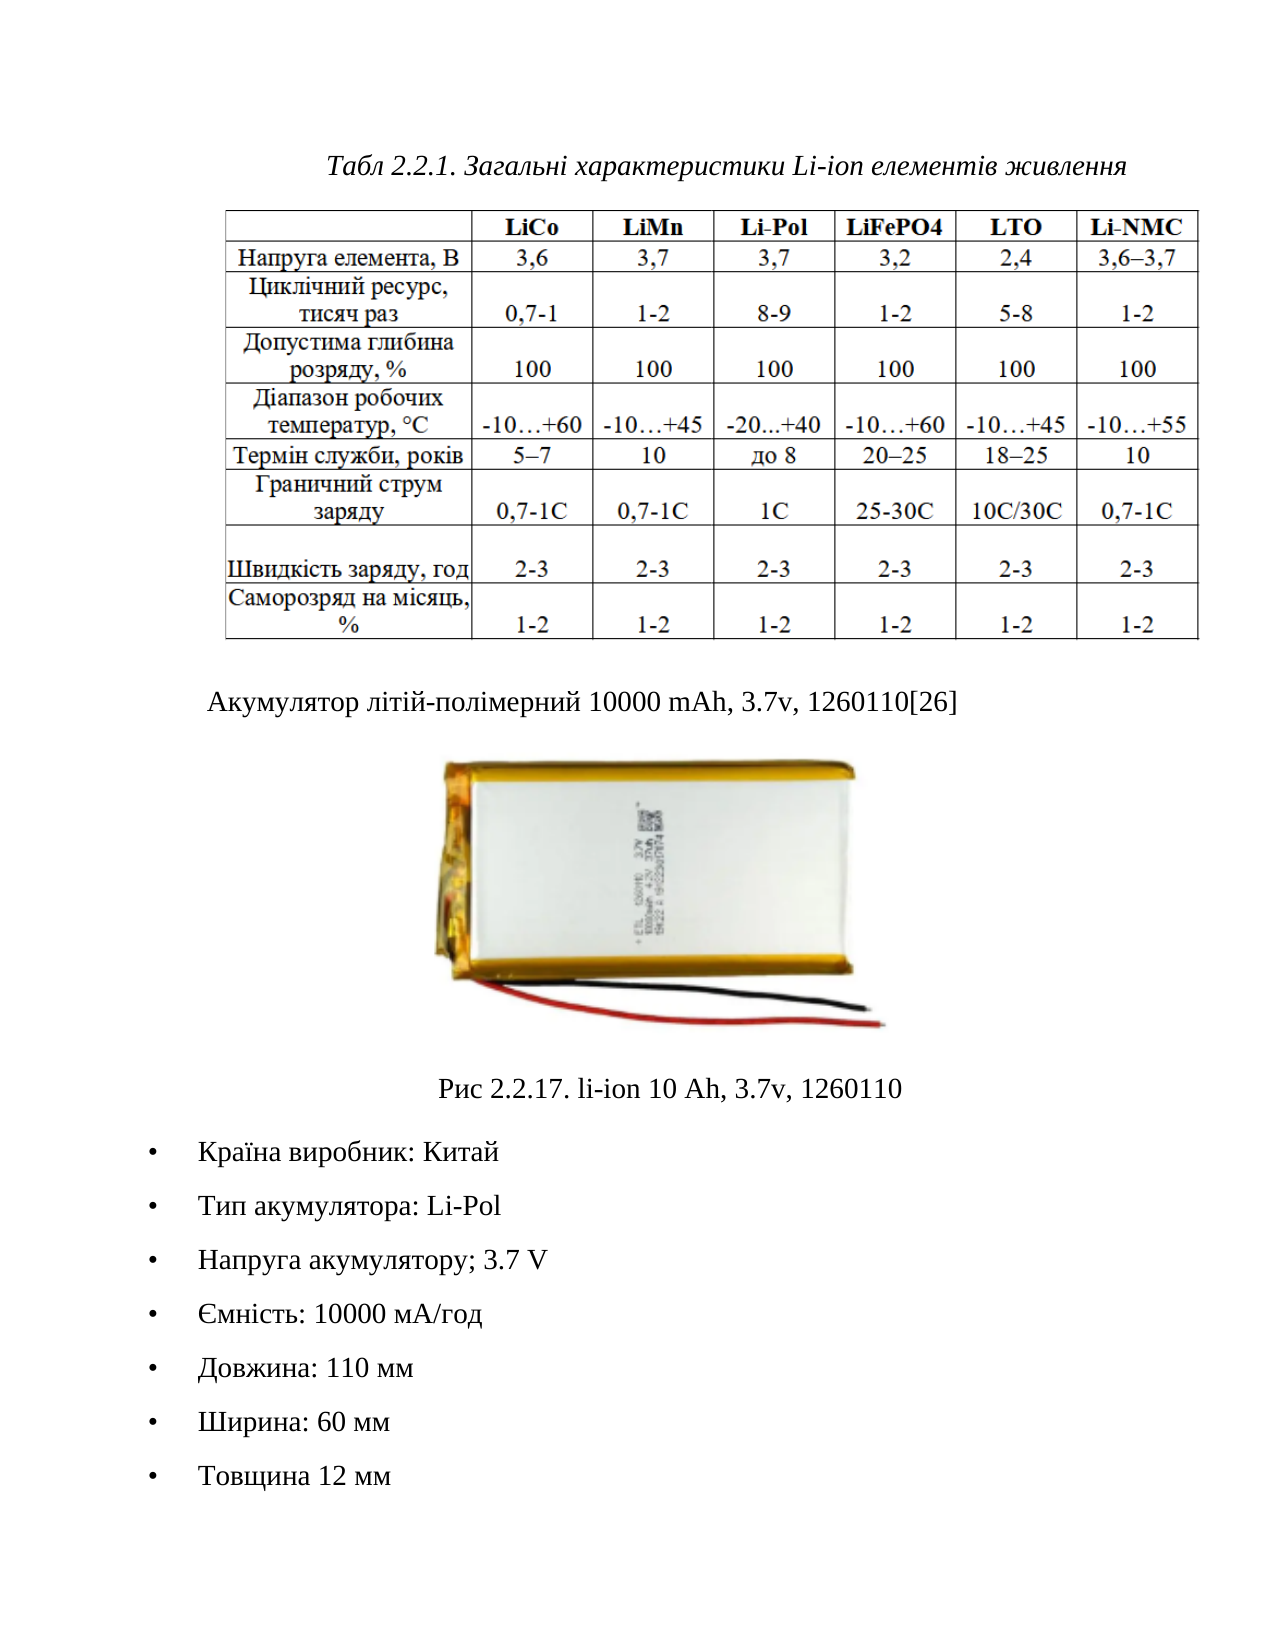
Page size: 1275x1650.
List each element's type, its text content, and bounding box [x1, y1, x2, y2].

list Ширина: 60 мм [148, 1404, 1127, 1438]
list Тип акумулятора: Li-Pol [148, 1188, 1127, 1222]
picture [433, 752, 907, 1042]
list Товщина 12 мм [148, 1458, 1127, 1492]
text Акумулятор літій-полімерний 10000 mAh, 3.7v, 1260110[26] [148, 684, 1127, 717]
list Напруга акумулятору; 3.7 V [148, 1242, 1127, 1276]
list Довжина: 110 мм [148, 1350, 1127, 1384]
text Рис 2.2.17. li-ion 10 Ah, 3.7v, 1260110 [148, 1071, 1127, 1105]
picture [225, 210, 1205, 649]
list Країна виробник: Китай [148, 1134, 1127, 1168]
text Табл 2.2.1. Загальні характеристики Li-ion елементів живлення [148, 148, 1127, 181]
list Ємність: 10000 мА/год [148, 1296, 1127, 1330]
